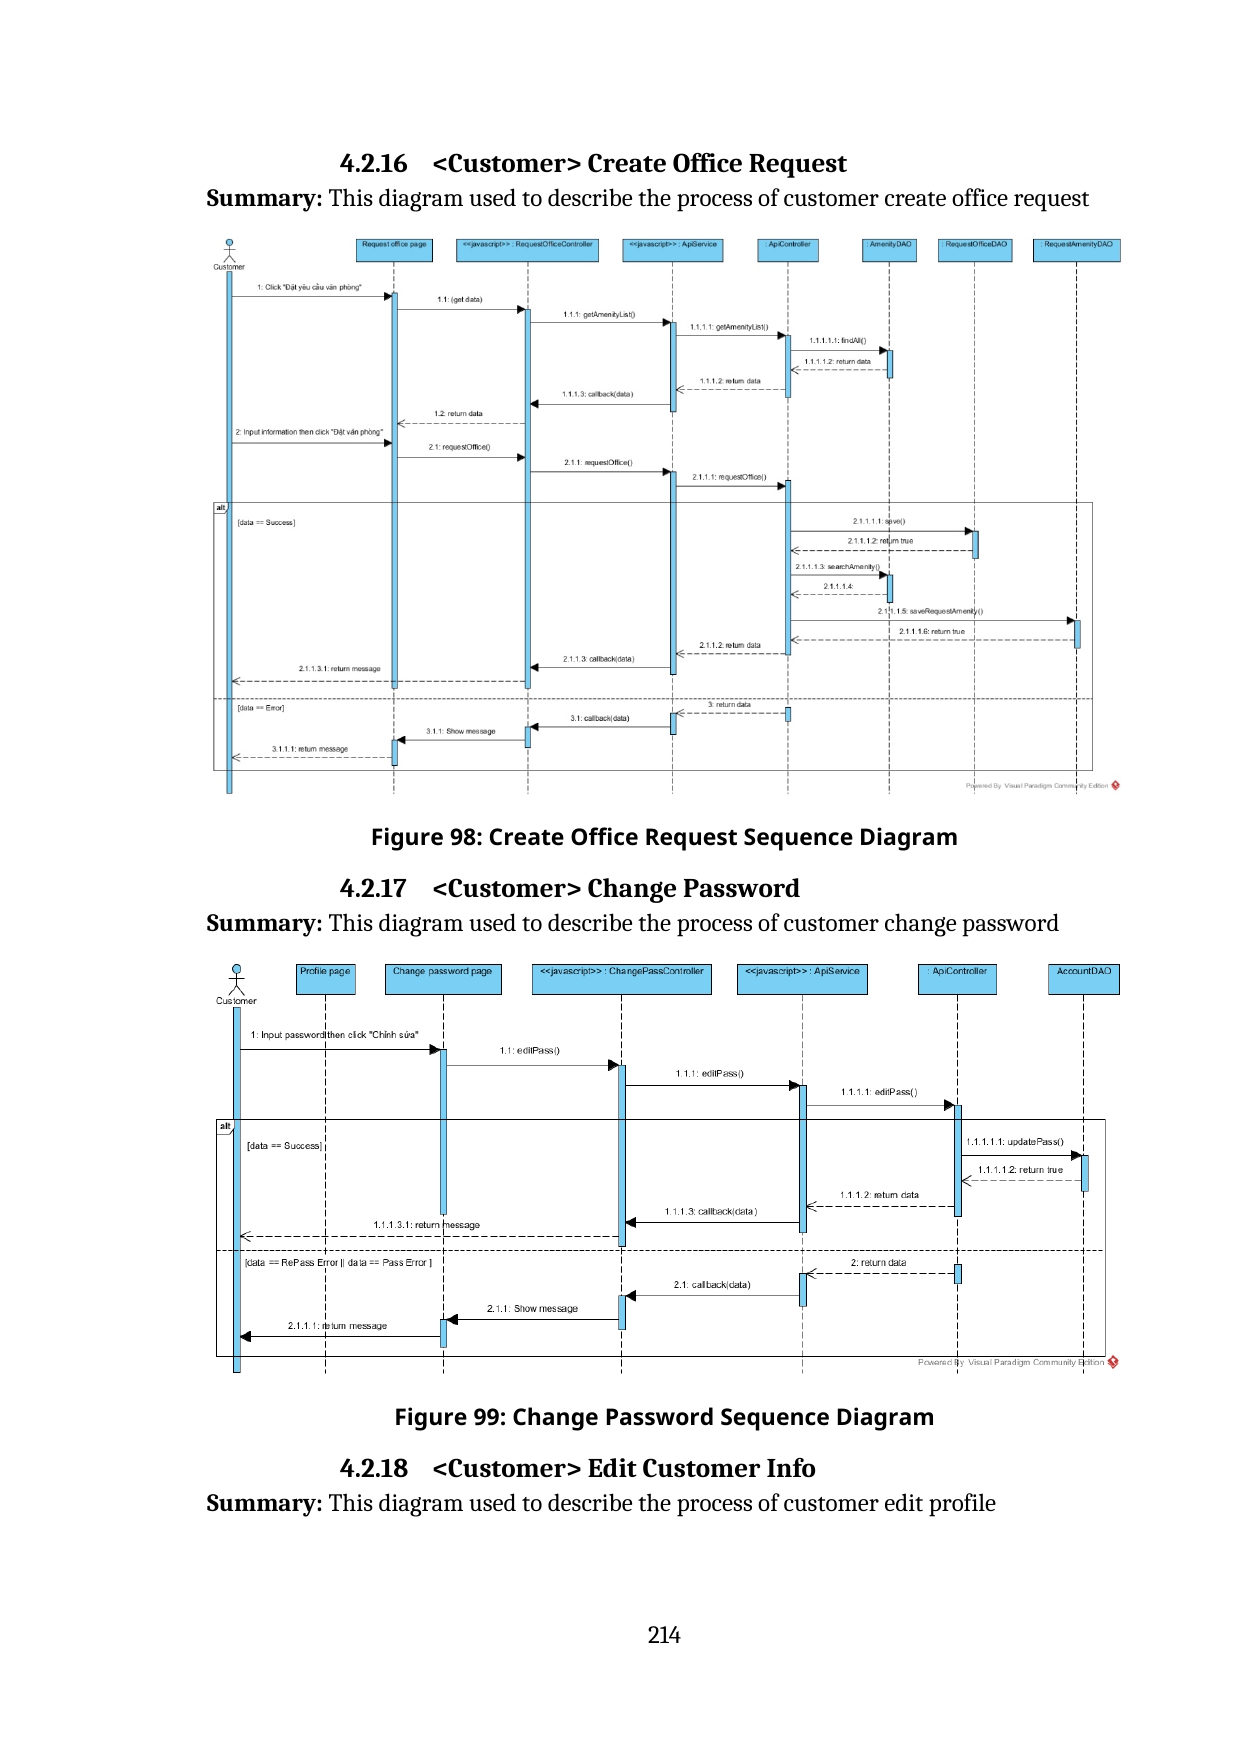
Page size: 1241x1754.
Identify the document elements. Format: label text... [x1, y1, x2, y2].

subtitle <Customer> Create Office Request [340, 148, 1122, 179]
picture [206, 237, 1123, 796]
text Summary: This diagram used to describe the process of customer create office request [207, 183, 1122, 212]
subtitle <Customer> Change Password [340, 873, 1122, 904]
text Summary: This diagram used to describe the process of customer change password [207, 908, 1122, 937]
text Summary: This diagram used to describe the process of customer edit profile [207, 1488, 1122, 1517]
subtitle <Customer> Edit Customer Info [340, 1453, 1122, 1484]
picture [206, 962, 1123, 1376]
